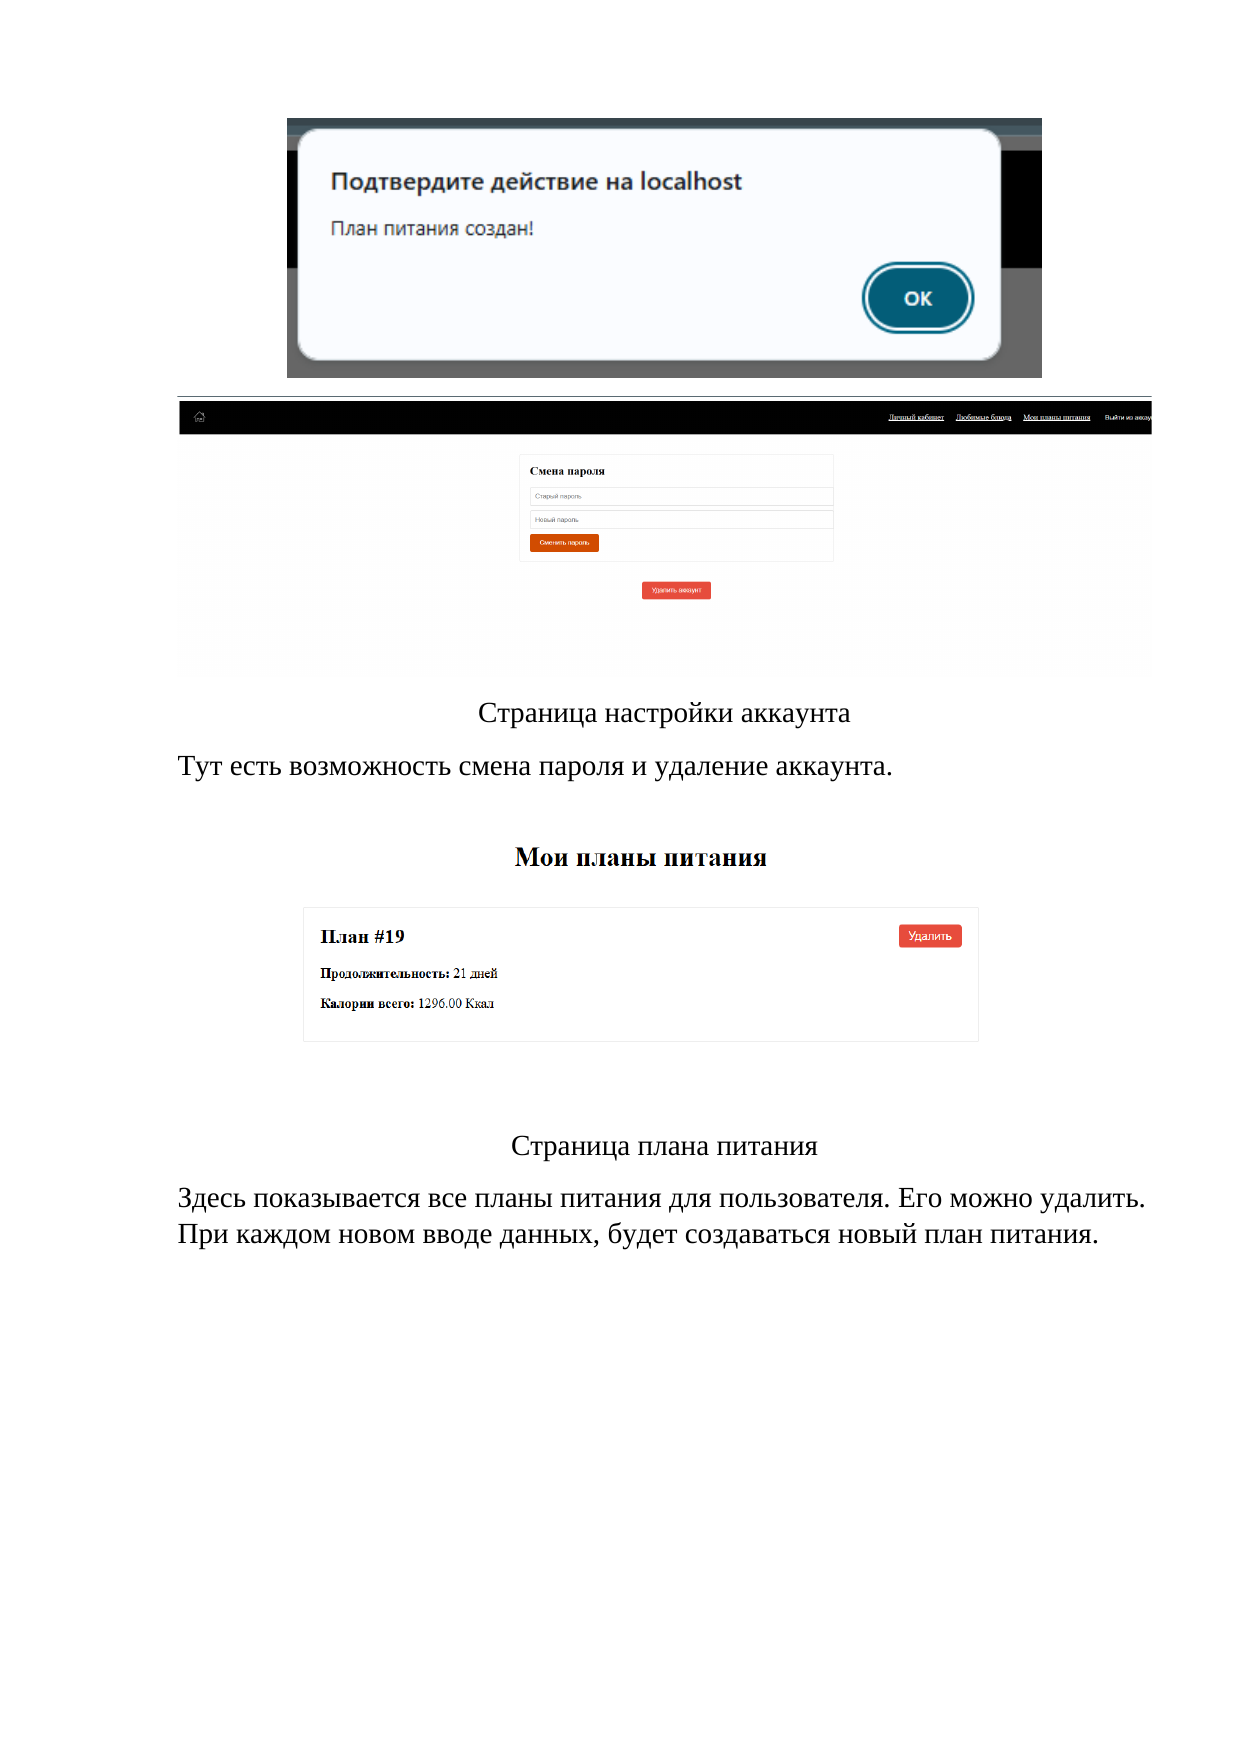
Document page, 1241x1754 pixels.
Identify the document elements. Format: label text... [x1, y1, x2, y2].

text Здесь показывается все планы питания для пользователя. Его можно удалить. При каждом новом вводе данных, будет создаваться новый план питания. [177, 1180, 1152, 1250]
text Тут есть возможность смена пароля и удаление аккаунта. [177, 748, 1152, 781]
picture [287, 118, 1042, 378]
text Страница настройки аккаунта [177, 695, 1152, 728]
picture [177, 396, 1152, 677]
text Страница плана питания [177, 1128, 1152, 1161]
picture [177, 800, 1152, 1109]
